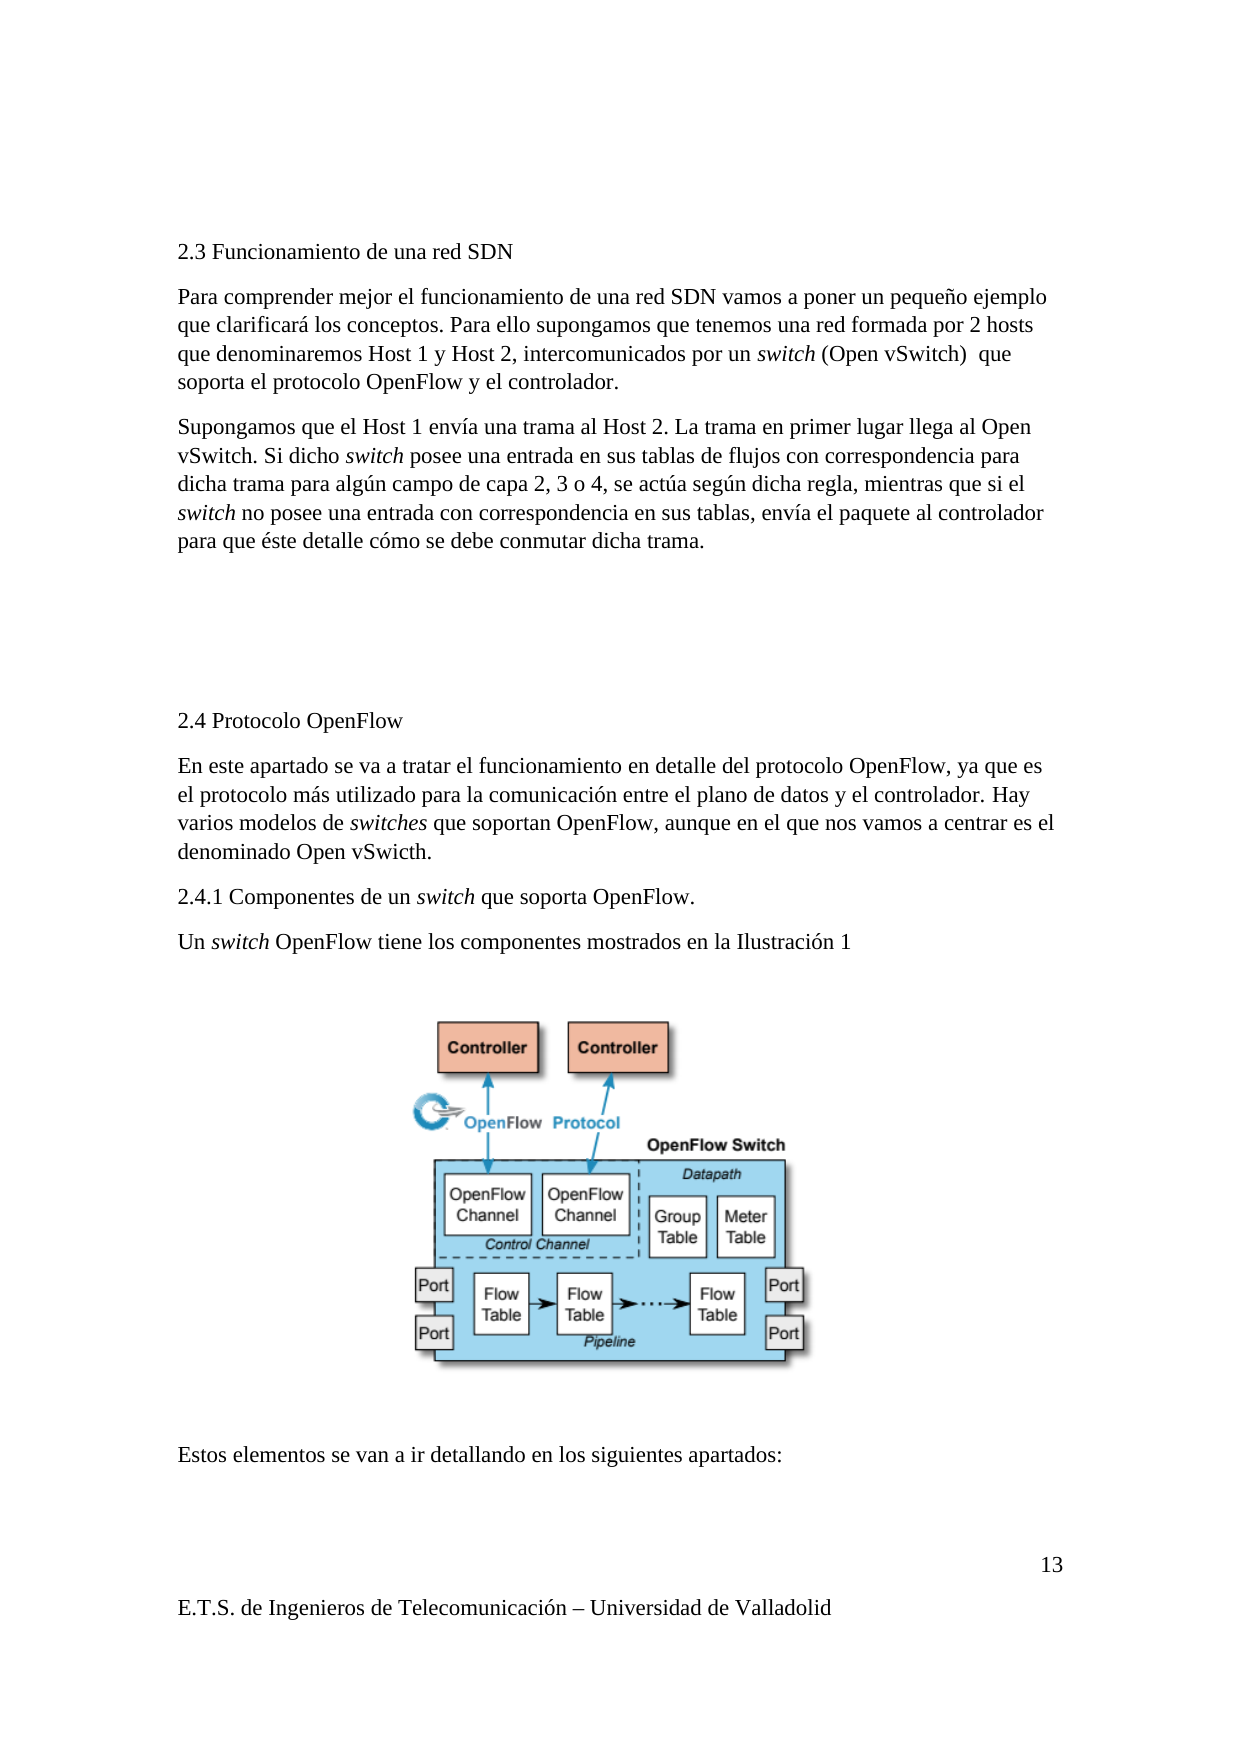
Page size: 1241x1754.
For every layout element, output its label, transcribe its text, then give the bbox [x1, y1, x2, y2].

picture [338, 989, 884, 1390]
text En este apartado se va a tratar el funcionamiento en detalle del protocolo OpenFlow, ya que es el protocolo más utilizado para la comunicación entre el plano de datos y el controlador. Hay varios modelos de switches que soportan OpenFlow, aunque en el que nos vamos a centrar es el denominado Open vSwicth. [177, 753, 1063, 864]
text Estos elementos se van a ir detallando en los siguientes apartados: [177, 1441, 1063, 1467]
text Para comprender mejor el funcionamiento de una red SDN vamos a poner un pequeño ejemplo que clarificará los conceptos. Para ello supongamos que tenemos una red formada por 2 hosts que denominaremos Host 1 y Host 2, intercomunicados por un switch (Open vSwitch) que soporta el protocolo OpenFlow y el controlador. [177, 283, 1063, 394]
text Supongamos que el Host 1 envía una trama al Host 2. La trama en primer lugar llega al Open vSwitch. Si dicho switch posee una entrada en sus tablas de flujos con correspondencia para dicha trama para algún campo de capa 2, 3 o 4, se actúa según dicha regla, mientras que si el switch no posee una entrada con correspondencia en sus tablas, envía el paquete al controlador para que éste detalle cómo se debe conmutar dicha trama. [177, 413, 1063, 553]
text Un switch OpenFlow tiene los componentes mostrados en la Ilustración 1 [177, 928, 1063, 954]
text 2.4.1 Componentes de un switch que soporta OpenFlow. [177, 883, 1063, 909]
text 2.4 Protocolo OpenFlow [177, 707, 1063, 734]
text 2.3 Funcionamiento de una red SDN [177, 238, 1063, 264]
